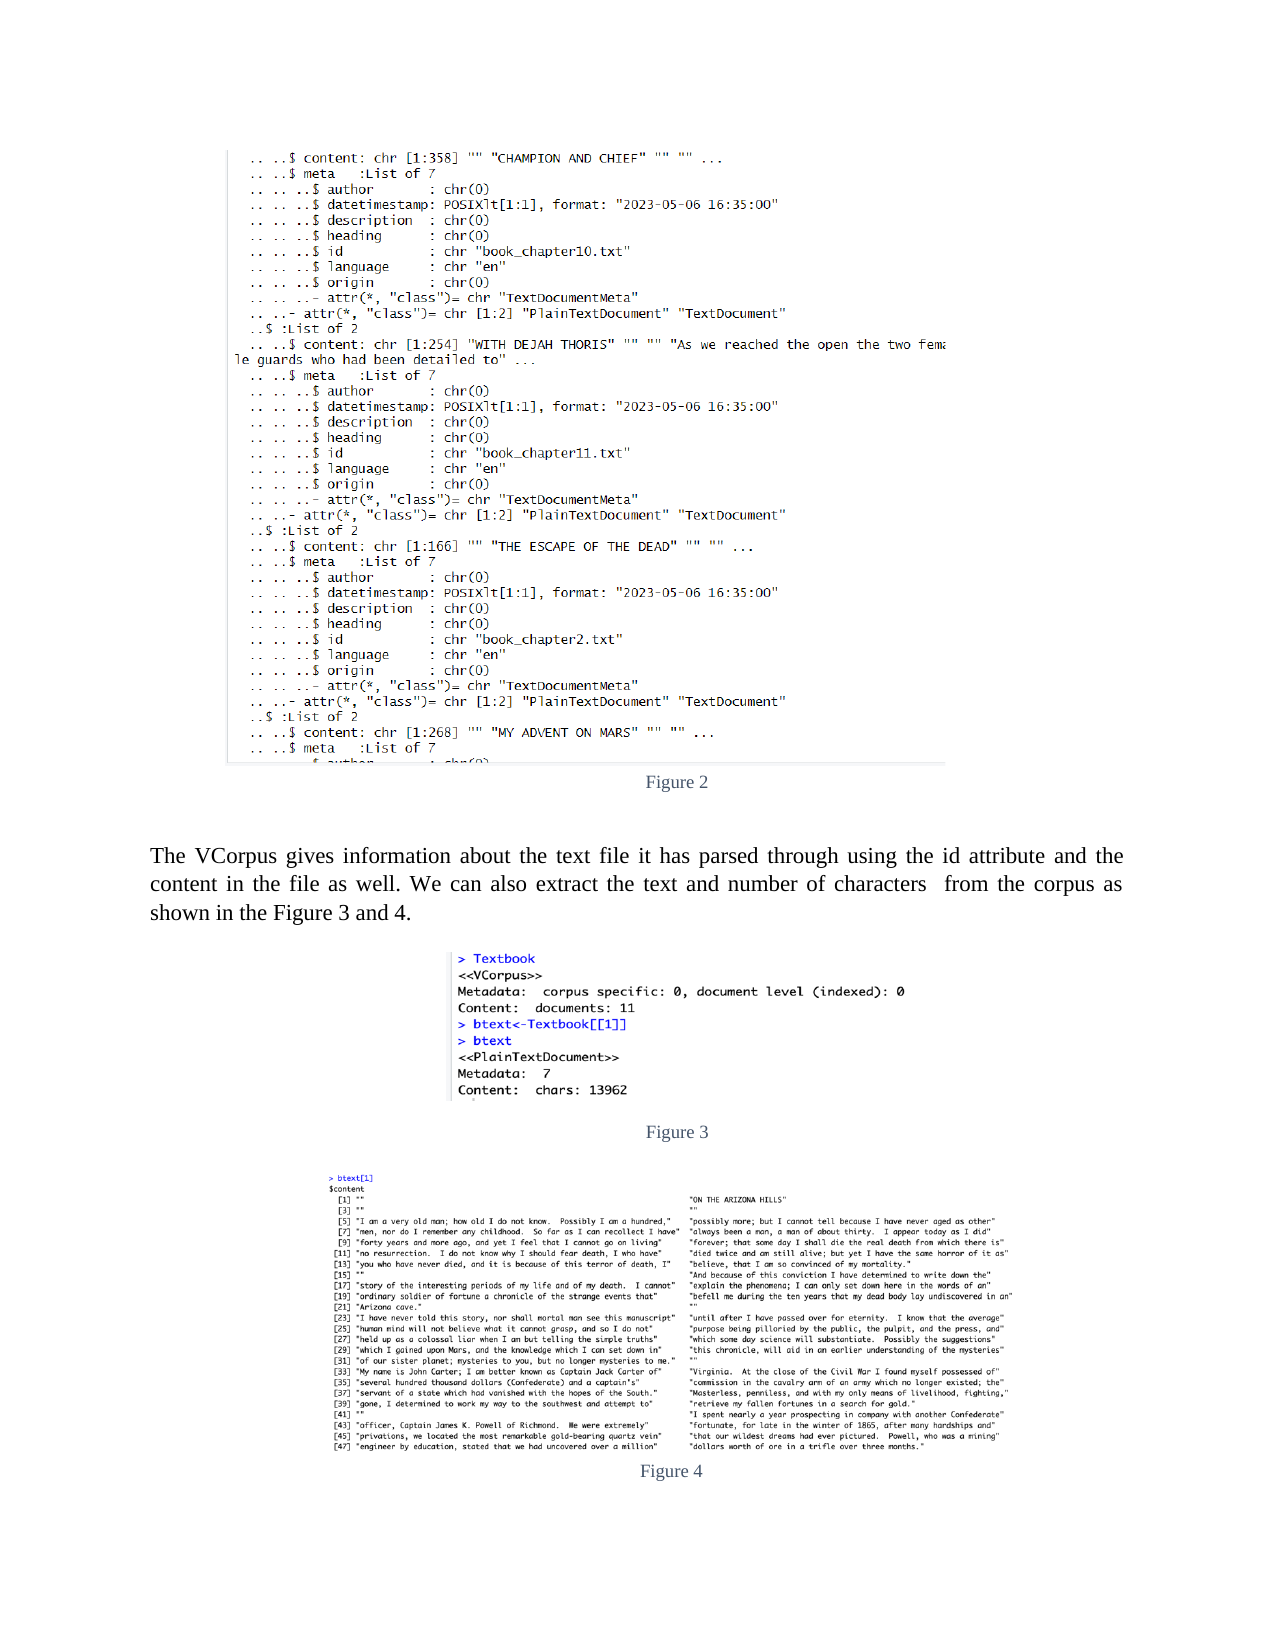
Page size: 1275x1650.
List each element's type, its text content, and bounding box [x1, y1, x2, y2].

picture [225, 150, 946, 766]
picture [446, 952, 913, 1101]
text The VCorpus gives information about the text file it has parsed through using the id attribute and the content in the file as well. We can also extract the text and number of characters from the corpus as shown in the Figure 3 and 4. [150, 842, 1125, 925]
picture [327, 1171, 1016, 1451]
